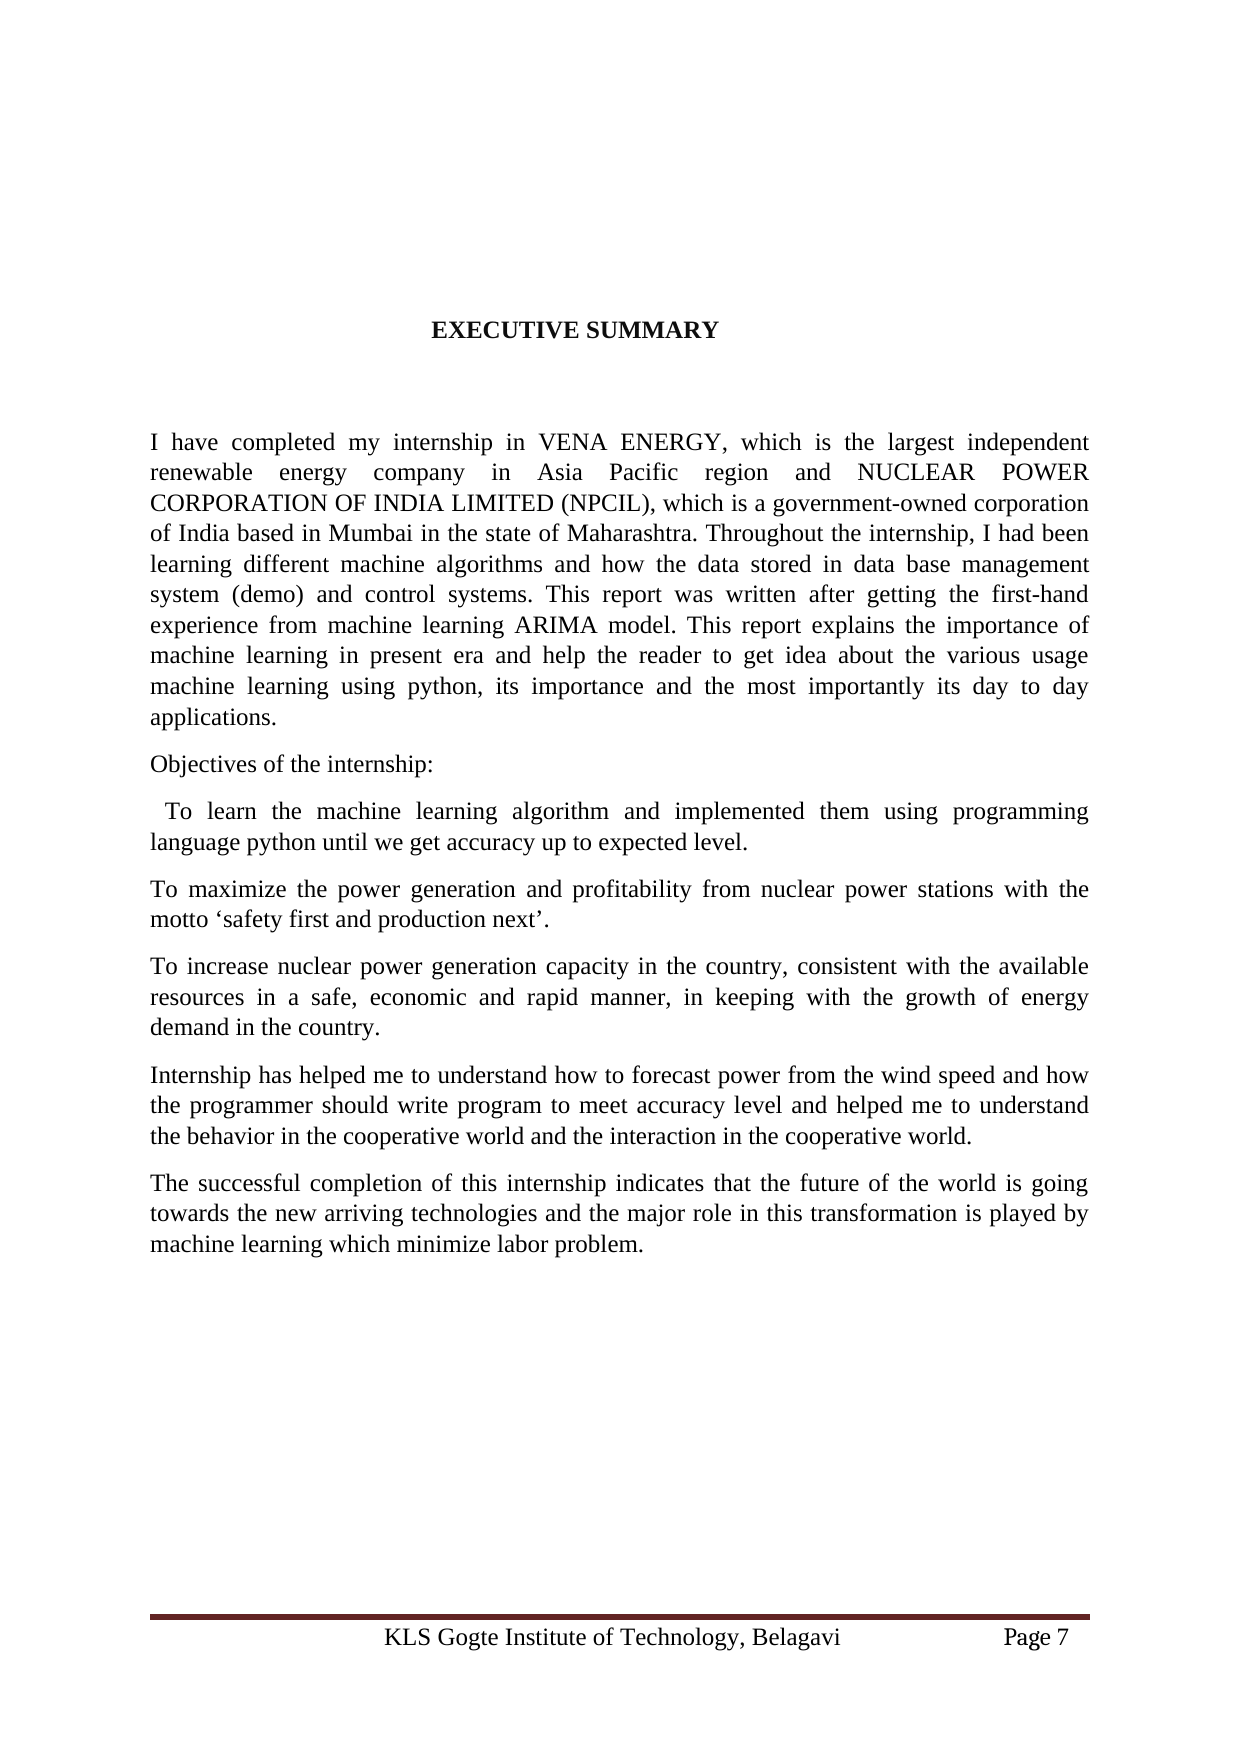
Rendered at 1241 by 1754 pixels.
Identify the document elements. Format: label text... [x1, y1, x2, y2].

text EXECUTIVE SUMMARY [150, 315, 1090, 344]
text Objectives of the internship: [150, 747, 1090, 778]
text To maximize the power generation and profitability from nuclear power stations with the motto ‘safety first and production next’. [150, 872, 1090, 933]
text Internship has helped me to understand how to forecast power from the wind speed and how the programmer should write program to meet accuracy level and helped me to understand the behavior in the cooperative world and the interaction in the cooperative world. [150, 1058, 1090, 1149]
text To learn the machine learning algorithm and implemented them using programming language python until we get accuracy up to expected level. [150, 794, 1090, 855]
text I have completed my internship in VENA ENERGY, which is the largest independent renewable energy company in Asia Pacific region and NUCLEAR POWER CORPORATION OF INDIA LIMITED (NPCIL), which is a government-owned corporation of India based in Mumbai in the state of Maharashtra. Throughout the internship, I had been learning different machine algorithms and how the data stored in data base management system (demo) and control systems. This report was written after getting the first-hand experience from machine learning ARIMA model. This report explains the importance of machine learning in present era and help the reader to get idea about the various usage machine learning using python, its importance and the most importantly its day to day applications. [150, 425, 1090, 730]
text To increase nuclear power generation capacity in the country, consistent with the available resources in a safe, economic and rapid manner, in keeping with the growth of energy demand in the country. [150, 950, 1090, 1041]
text The successful completion of this internship indicates that the future of the world is going towards the new arriving technologies and the major role in this transformation is played by machine learning which minimize labor problem. [150, 1166, 1090, 1258]
